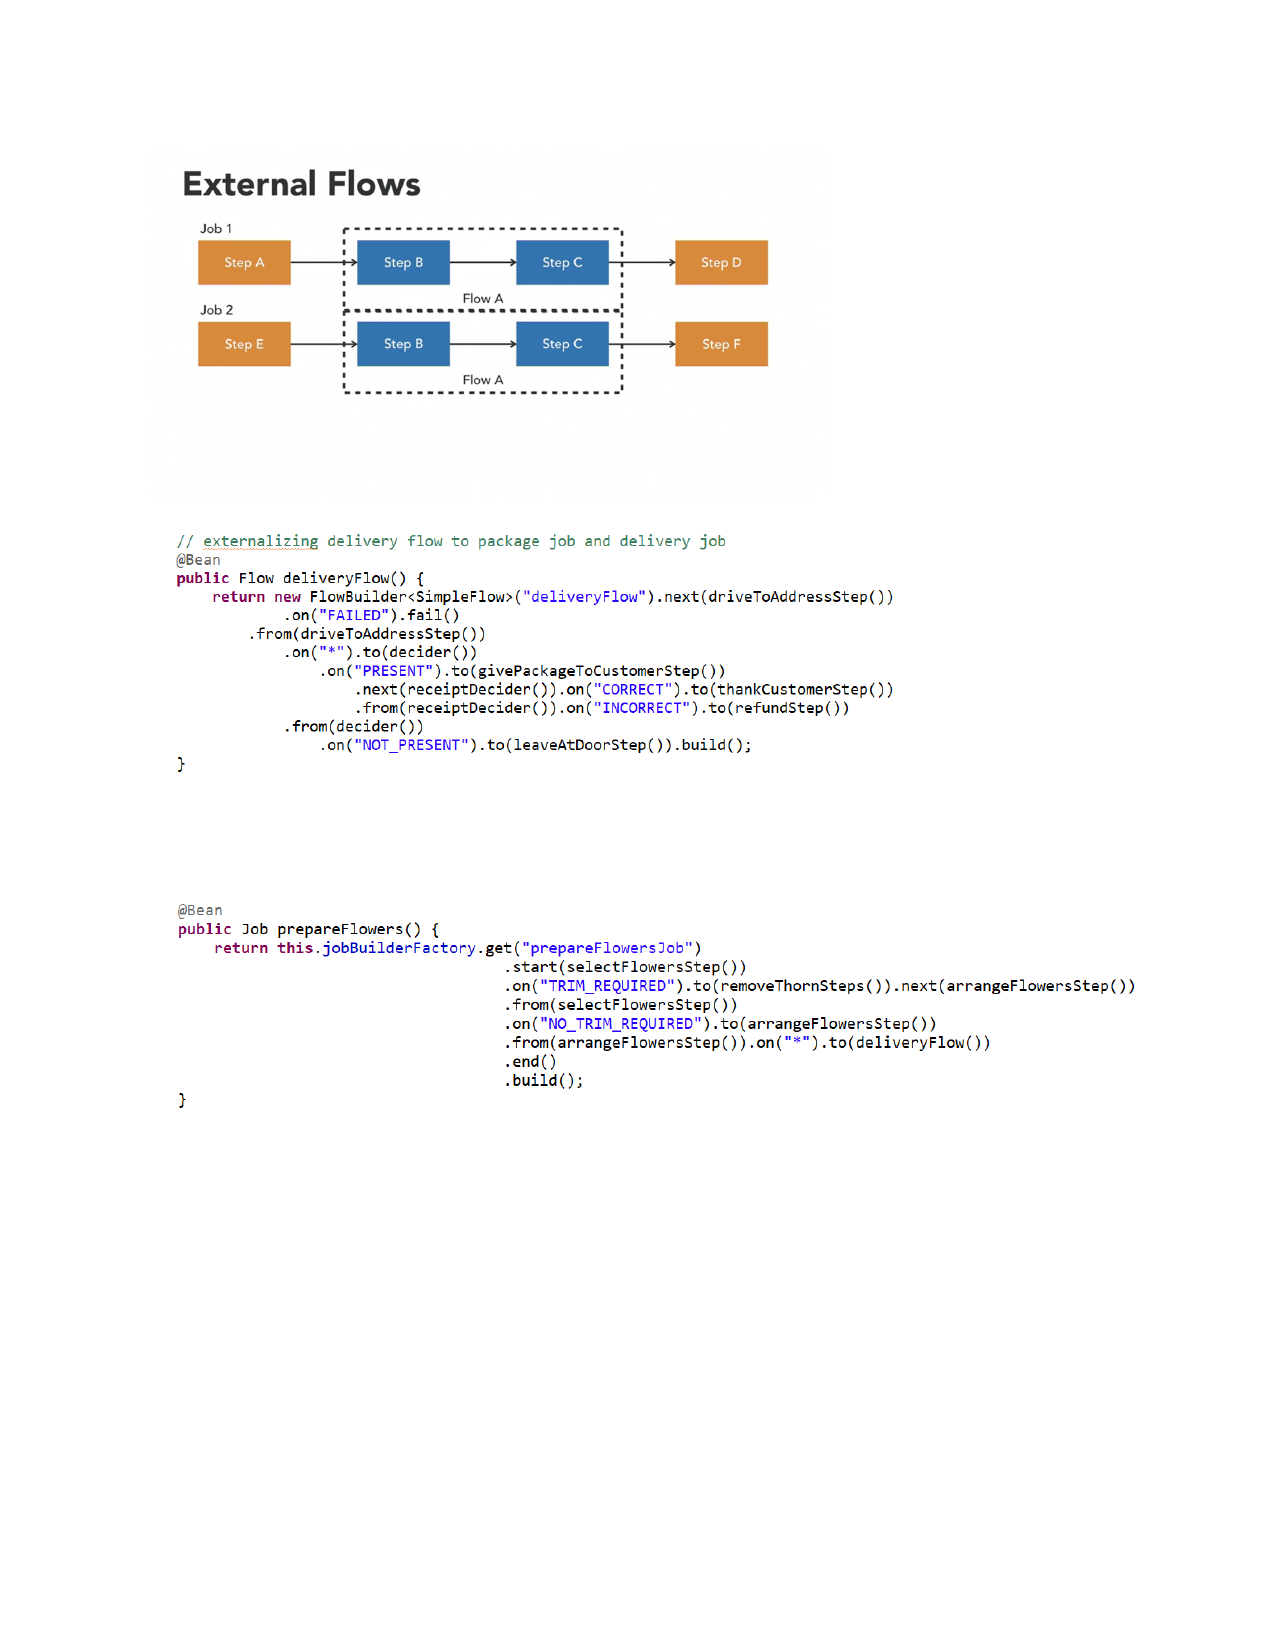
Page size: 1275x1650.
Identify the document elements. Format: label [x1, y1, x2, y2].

picture [150, 517, 1275, 781]
picture [150, 892, 1275, 1123]
picture [150, 150, 829, 499]
